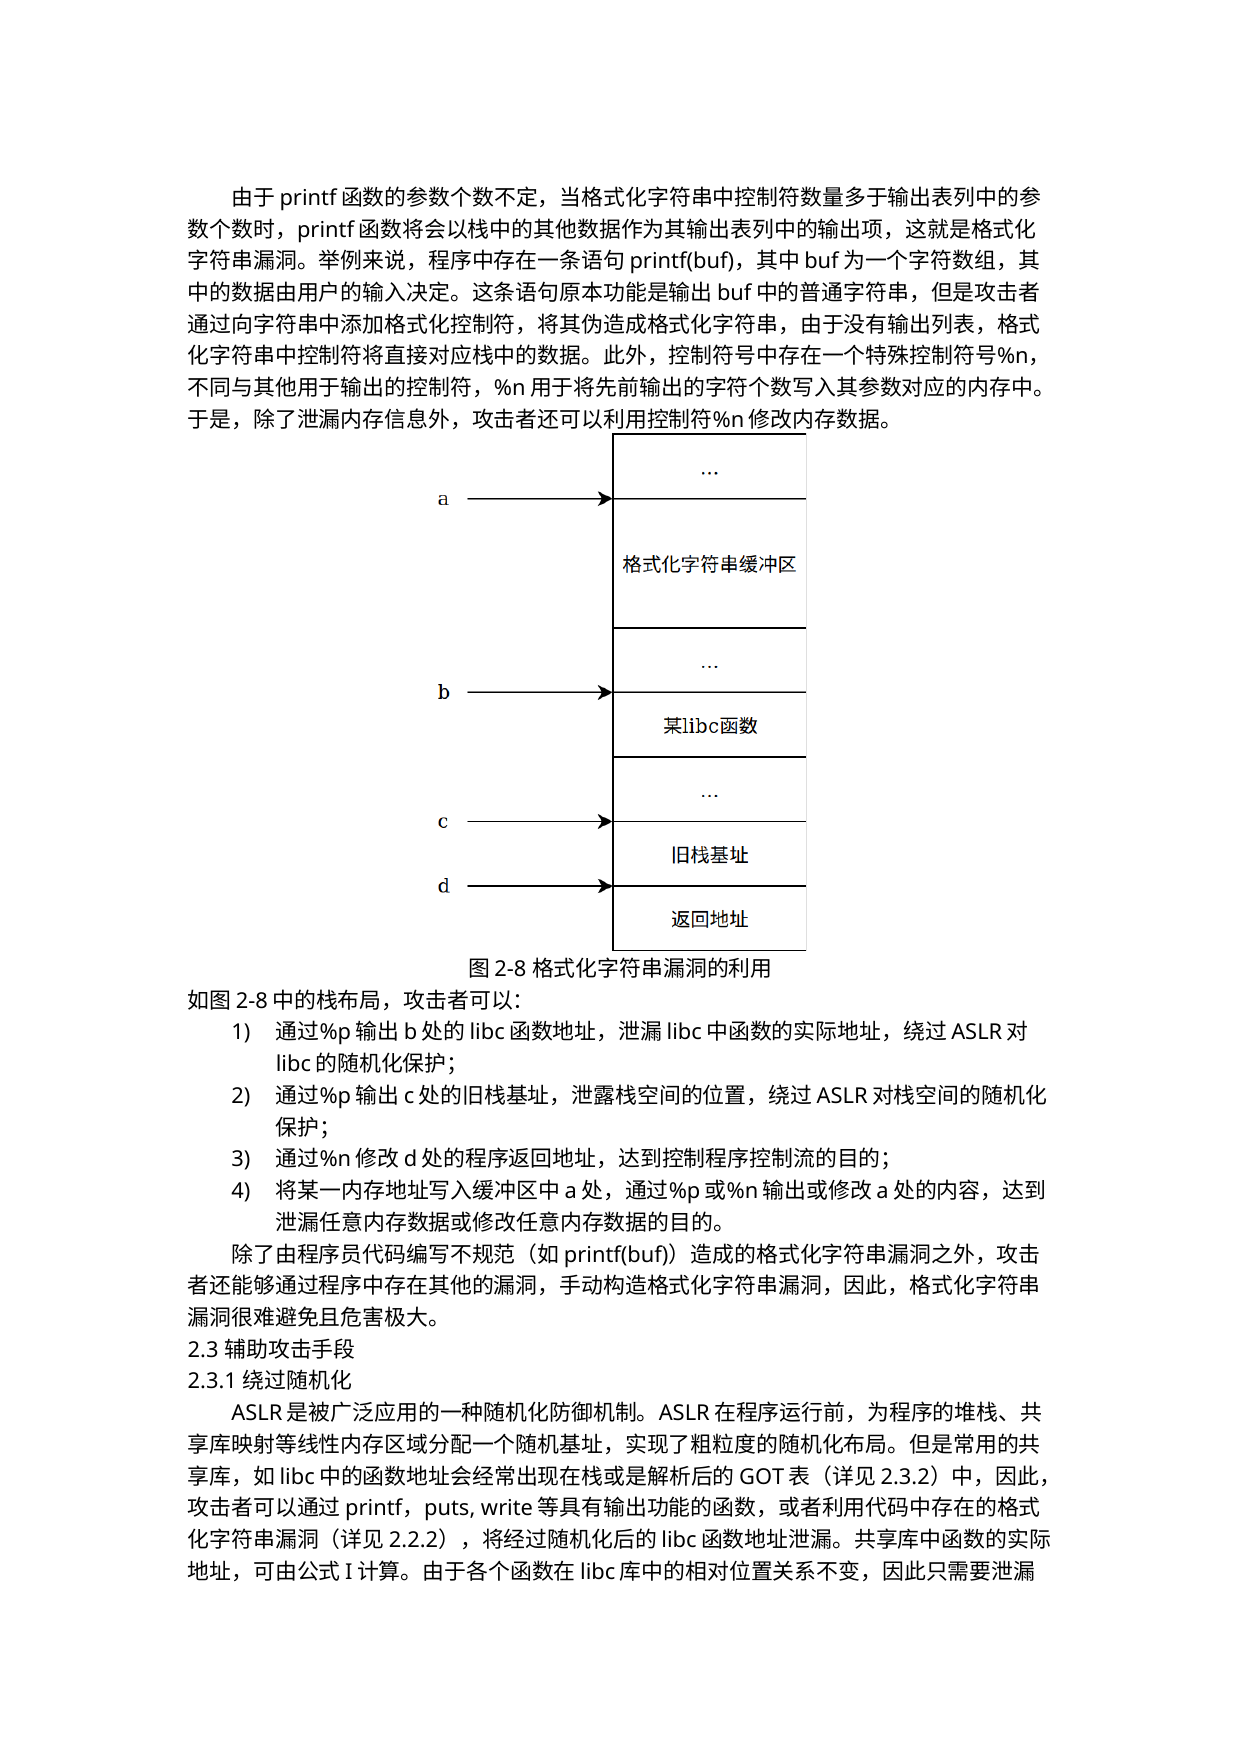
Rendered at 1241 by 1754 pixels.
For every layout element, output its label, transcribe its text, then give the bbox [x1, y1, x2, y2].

text 由于printf函数的参数个数不定，当格式化字符串中控制符数量多于输出表列中的参数个数时，printf函数将会以栈中的其他数据作为其输出表列中的输出项，这就是格式化字符串漏洞。举例来说，程序中存在一条语句printf(buf)，其中buf为一个字符数组，其中的数据由用户的输入决定。这条语句原本功能是输出buf中的普通字符串，但是攻击者通过向字符串中添加格式化控制符，将其伪造成格式化字符串，由于没有输出列表，格式化字符串中控制符将直接对应栈中的数据。此外，控制符号中存在一个特殊控制符号%n，不同与其他用于输出的控制符，%n用于将先前输出的字符个数写入其参数对应的内存中。于是，除了泄漏内存信息外，攻击者还可以利用控制符%n修改内存数据。 [187, 180, 1053, 434]
text 2.3 辅助攻击手段 [187, 1332, 1053, 1363]
list 将某一内存地址写入缓冲区中a处，通过%p或%n输出或修改a处的内容，达到泄漏任意内存数据或修改任意内存数据的目的。 [231, 1173, 1053, 1237]
list 通过%p输出c处的旧栈基址，泄露栈空间的位置，绕过ASLR对栈空间的随机化保护； [231, 1078, 1053, 1141]
list 通过%p输出b处的libc函数地址，泄漏libc中函数的实际地址，绕过ASLR对libc的随机化保护； [231, 1014, 1053, 1078]
text 如图2-8中的栈布局，攻击者可以： [187, 983, 1053, 1014]
text 图2-8 格式化字符串漏洞的利用 [187, 951, 1053, 983]
text 2.3.1 绕过随机化 [187, 1363, 1053, 1395]
text 除了由程序员代码编写不规范（如printf(buf)）造成的格式化字符串漏洞之外，攻击者还能够通过程序中存在其他的漏洞，手动构造格式化字符串漏洞，因此，格式化字符串漏洞很难避免且危害极大。 [187, 1237, 1053, 1332]
list 通过%n修改d处的程序返回地址，达到控制程序控制流的目的； [231, 1141, 1053, 1173]
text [187, 1395, 1053, 1586]
picture [434, 433, 807, 951]
